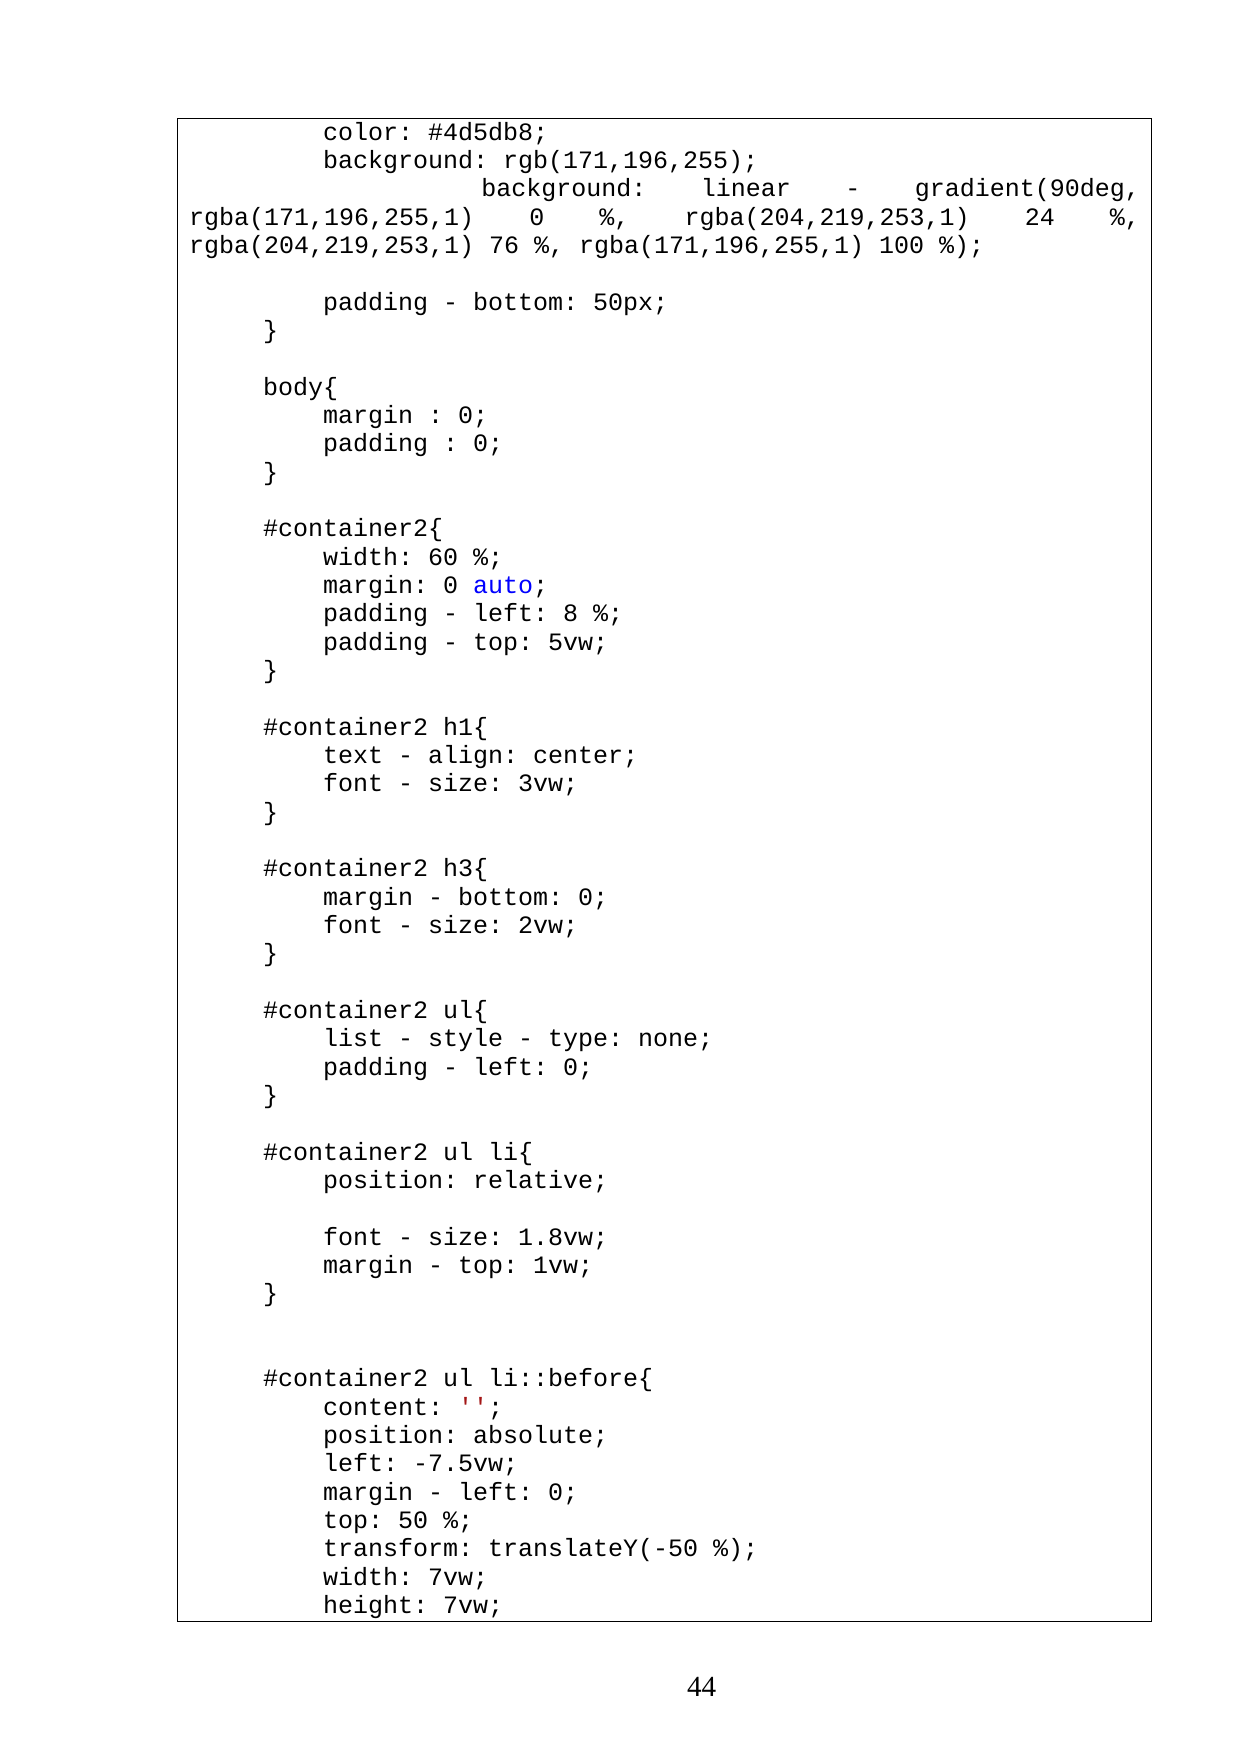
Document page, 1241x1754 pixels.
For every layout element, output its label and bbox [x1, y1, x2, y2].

table_header [178, 119, 1151, 1621]
